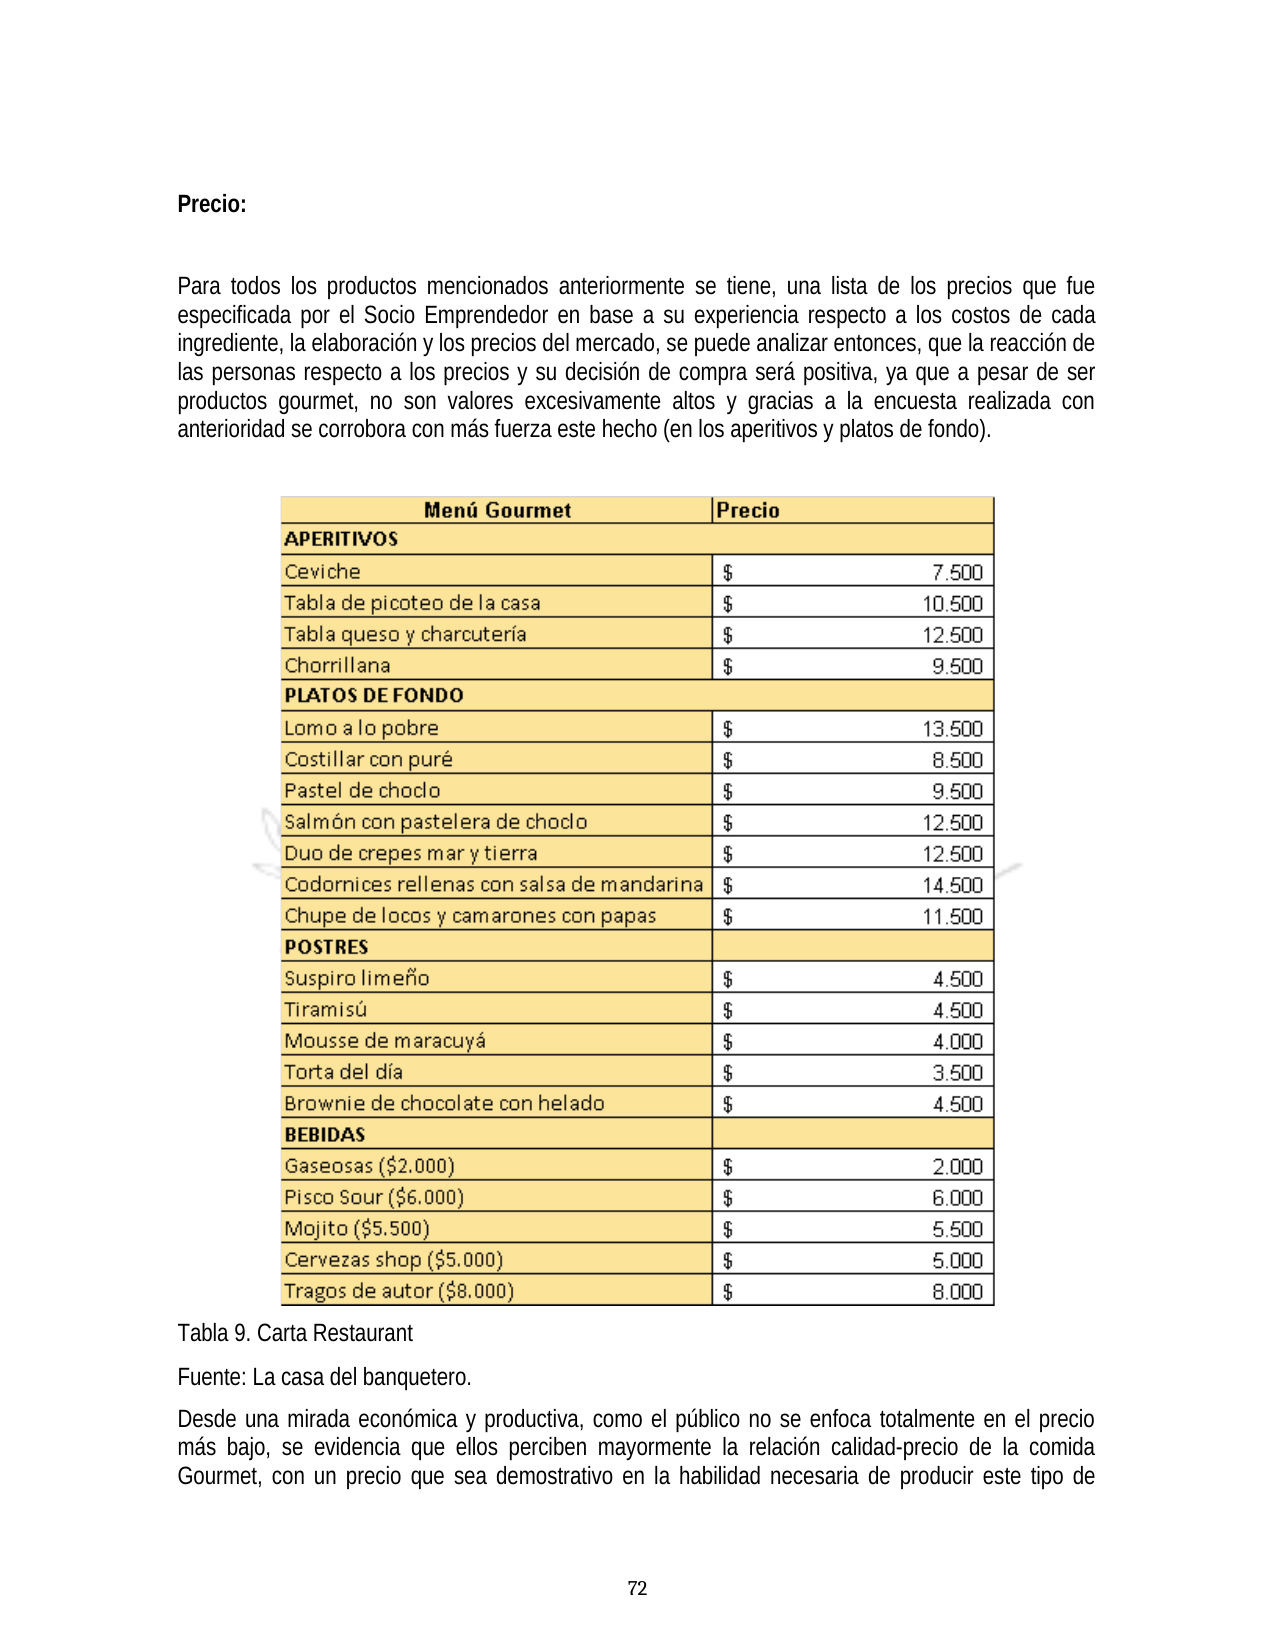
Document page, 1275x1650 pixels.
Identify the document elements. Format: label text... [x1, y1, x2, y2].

text Precio: [177, 189, 1098, 217]
picture [280, 496, 995, 1306]
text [177, 1403, 1098, 1489]
text Fuente: La casa del banquetero. [177, 1362, 1098, 1391]
text Tabla 9. Carta Restaurant [177, 1318, 1098, 1347]
text Para todos los productos mencionados anteriormente se tiene, una lista de los precios que fue especificada por el Socio Emprendedor en base a su experiencia respecto a los costos de cada ingrediente, la elaboración y los precios del mercado, se puede analizar entonces, que la reacción de las personas respecto a los precios y su decisión de compra será positiva, ya que a pesar de ser productos gourmet, no son valores excesivamente altos y gracias a la encuesta realizada con anterioridad se corrobora con más fuerza este hecho (en los aperitivos y platos de fondo). [177, 271, 1098, 443]
